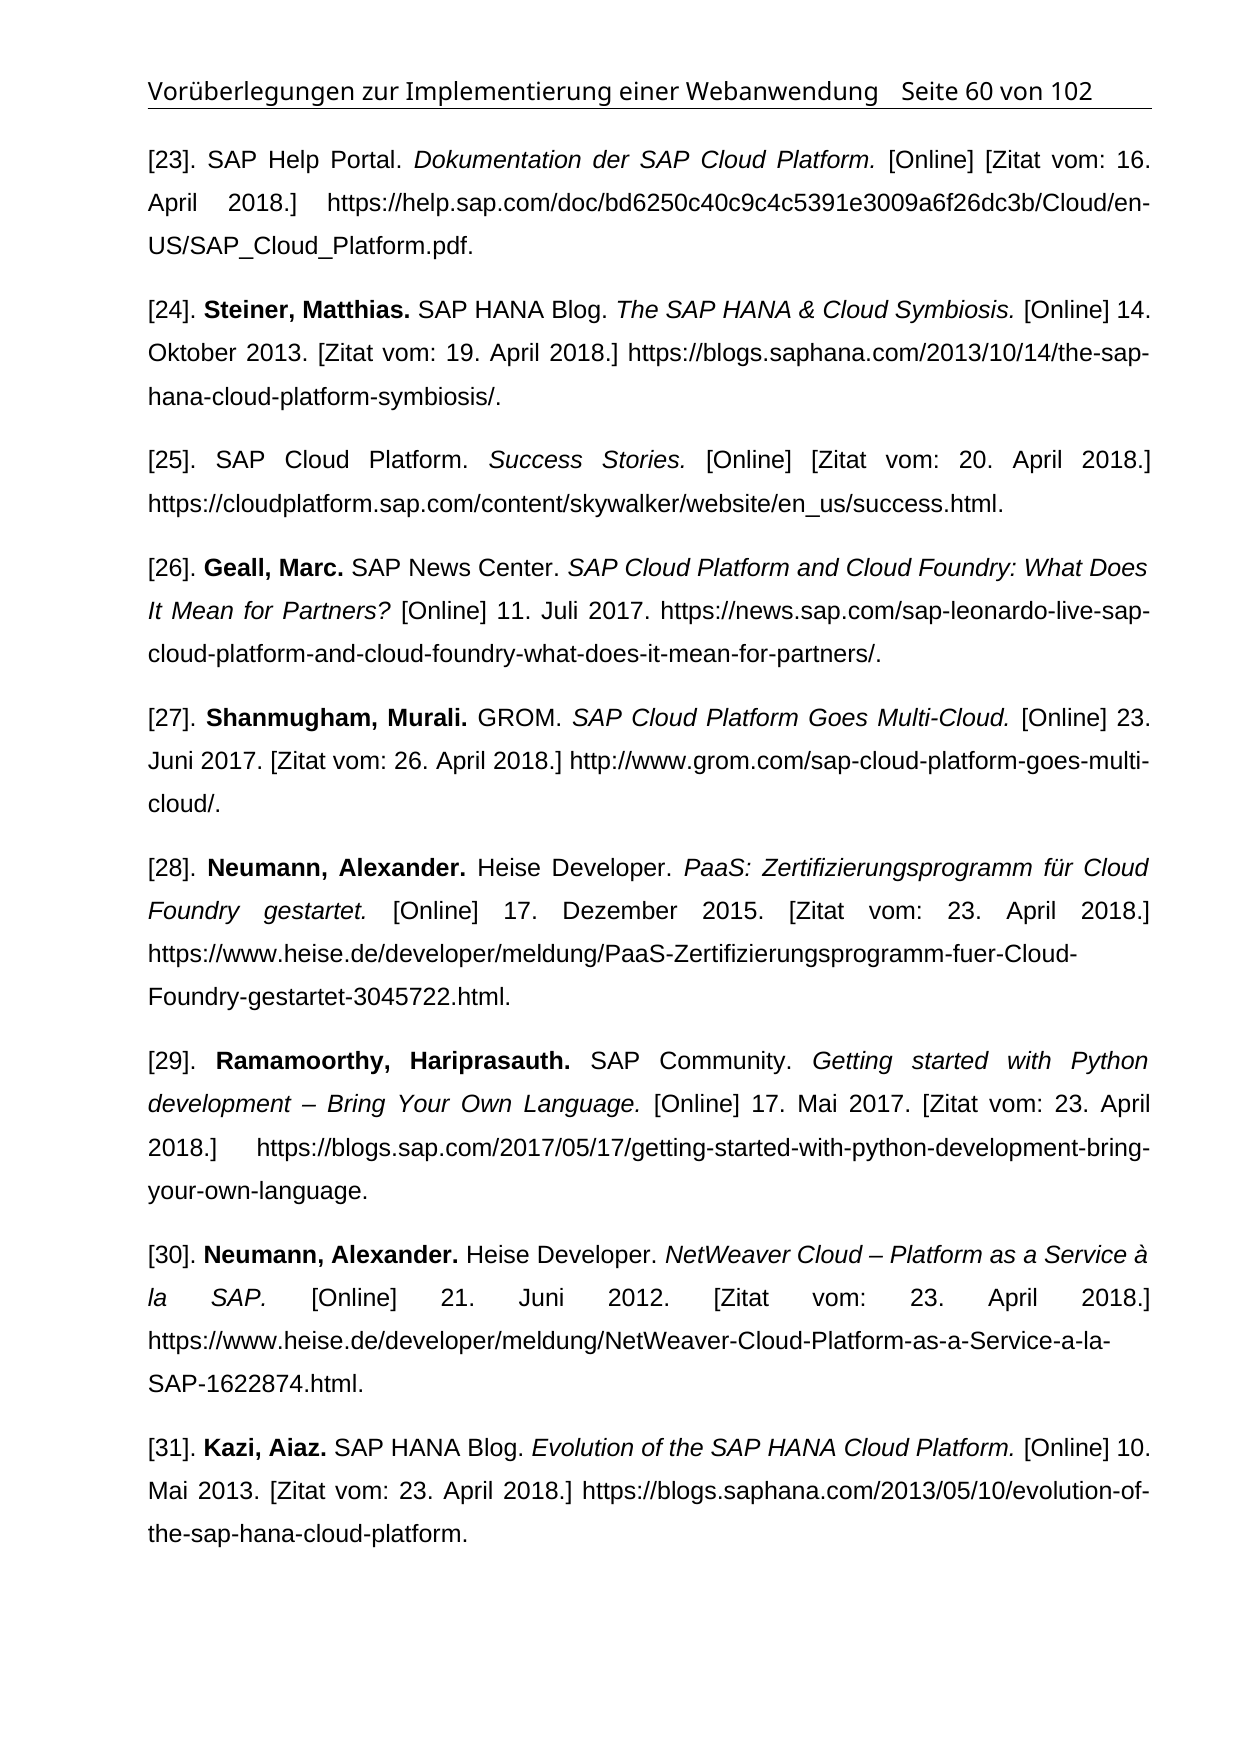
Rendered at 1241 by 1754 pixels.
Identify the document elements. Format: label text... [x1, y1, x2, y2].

text [24]. Steiner, Matthias. SAP HANA Blog. The SAP HANA & Cloud Symbiosis. [Online] 14. Oktober 2013. [Zitat vom: 19. April 2018.] https://blogs.saphana.com/2013/10/14/the-sap-hana-cloud-platform-symbiosis/. [148, 295, 1152, 410]
text [26]. Geall, Marc. SAP News Center. SAP Cloud Platform and Cloud Foundry: What Does It Mean for Partners? [Online] 11. Juli 2017. https://news.sap.com/sap-leonardo-live-sap-cloud-platform-and-cloud-foundry-what-does-it-mean-for-partners/. [148, 553, 1152, 668]
text [27]. Shanmugham, Murali. GROM. SAP Cloud Platform Goes Multi-Cloud. [Online] 23. Juni 2017. [Zitat vom: 26. April 2018.] http://www.grom.com/sap-cloud-platform-goes-multi-cloud/. [148, 703, 1152, 818]
text [29]. Ramamoorthy, Hariprasauth. SAP Community. Getting started with Python development – Bring Your Own Language. [Online] 17. Mai 2017. [Zitat vom: 23. April 2018.] https://blogs.sap.com/2017/05/17/getting-started-with-python-development-bring-your-own-language. [148, 1046, 1152, 1204]
text [31]. Kazi, Aiaz. SAP HANA Blog. Evolution of the SAP HANA Cloud Platform. [Online] 10. Mai 2013. [Zitat vom: 23. April 2018.] https://blogs.saphana.com/2013/05/10/evolution-of-the-sap-hana-cloud-platform. [148, 1433, 1152, 1548]
text [25]. SAP Cloud Platform. Success Stories. [Online] [Zitat vom: 20. April 2018.] https://cloudplatform.sap.com/content/skywalker/website/en_us/success.html. [148, 446, 1152, 517]
text [30]. Neumann, Alexander. Heise Developer. NetWeaver Cloud – Platform as a Service à la SAP. [Online] 21. Juni 2012. [Zitat vom: 23. April 2018.] https://www.heise.de/developer/meldung/NetWeaver-Cloud-Platform-as-a-Service-a-la-SAP-1622874.html. [148, 1240, 1152, 1398]
text [28]. Neumann, Alexander. Heise Developer. PaaS: Zertifizierungsprogramm für Cloud Foundry gestartet. [Online] 17. Dezember 2015. [Zitat vom: 23. April 2018.] https://www.heise.de/developer/meldung/PaaS-Zertifizierungsprogramm-fuer-Cloud-Foundry-gestartet-3045722.html. [148, 853, 1152, 1011]
text [23]. SAP Help Portal. Dokumentation der SAP Cloud Platform. [Online] [Zitat vom: 16. April 2018.] https://help.sap.com/doc/bd6250c40c9c4c5391e3009a6f26dc3b/Cloud/en-US/SAP_Cloud_Platform.pdf. [148, 145, 1152, 260]
